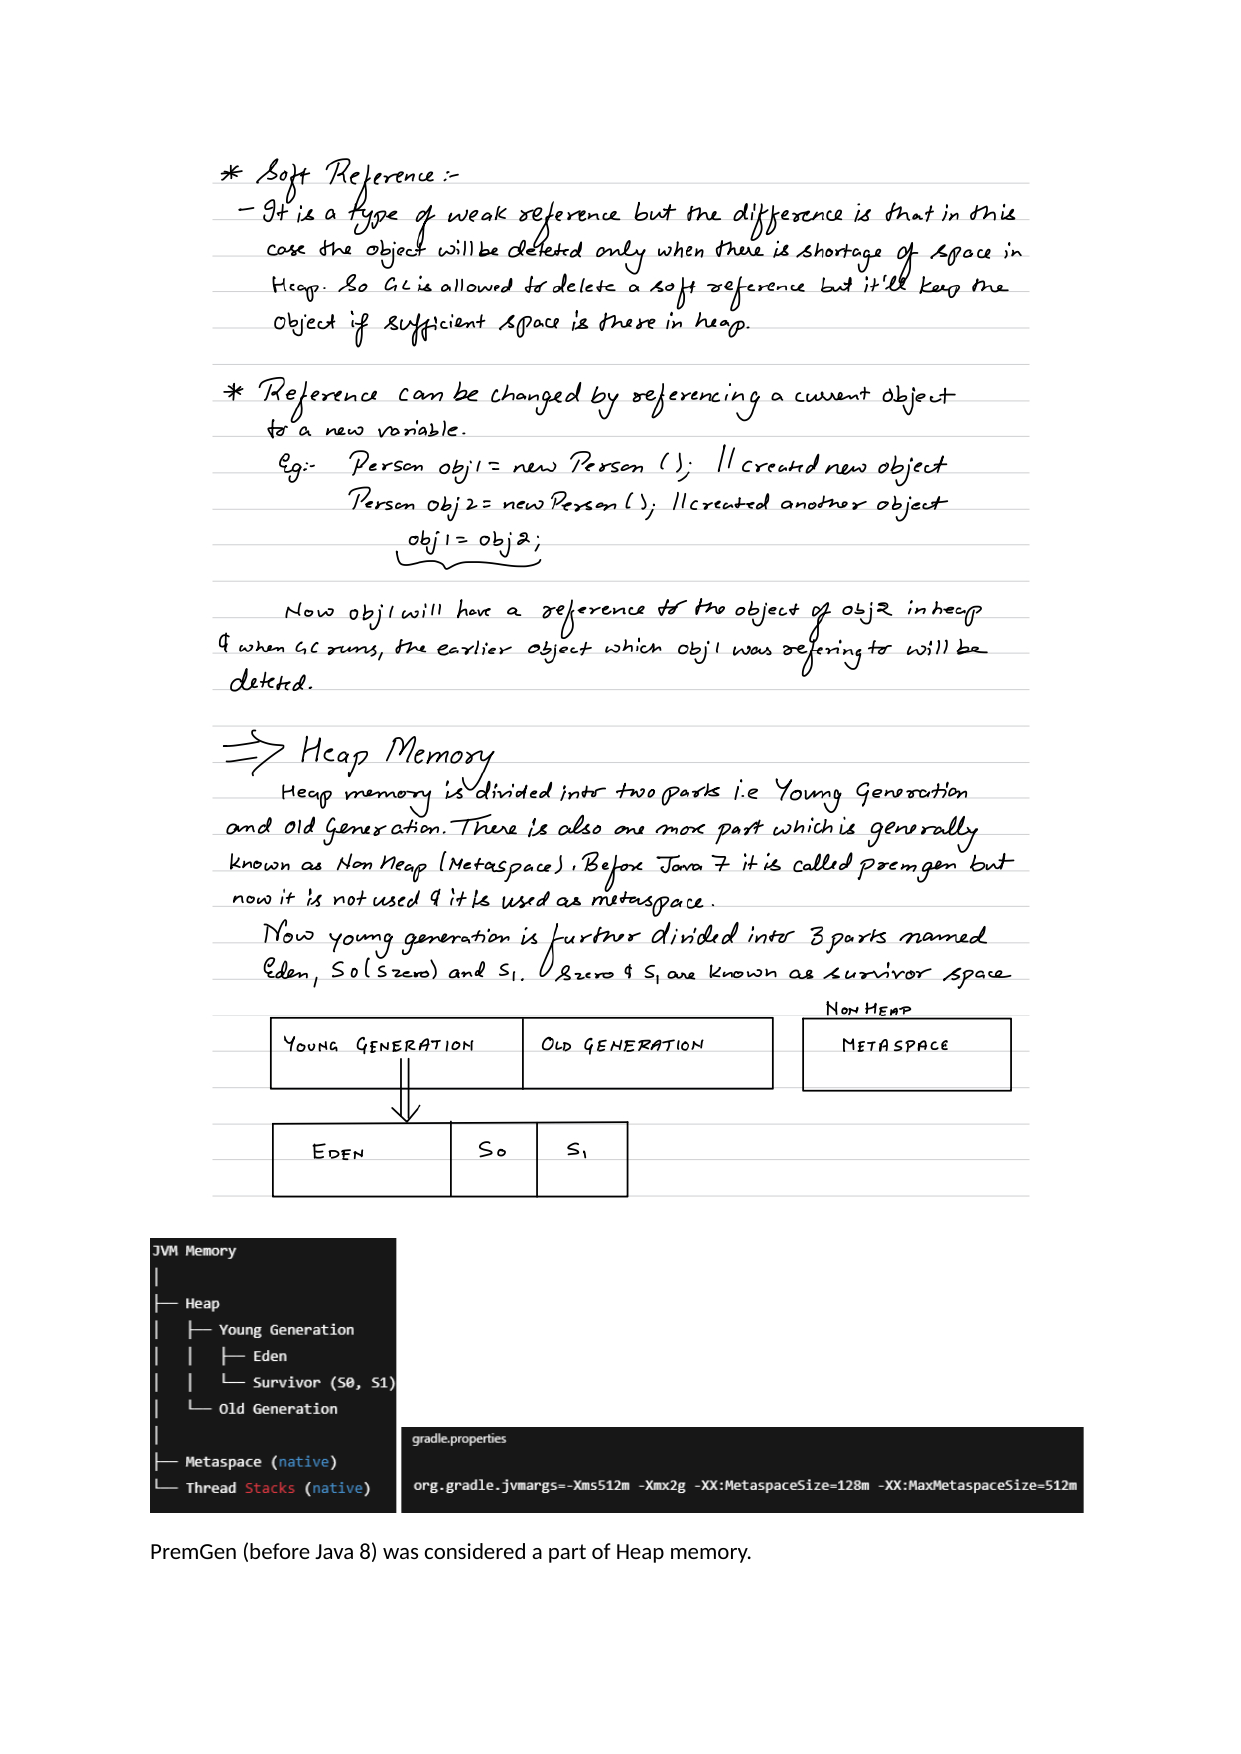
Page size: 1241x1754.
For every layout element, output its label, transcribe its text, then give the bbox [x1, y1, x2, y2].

text PremGen (before Java 8) was considered a part of Heap memory. [150, 1537, 1090, 1565]
picture [401, 1427, 1084, 1513]
picture [150, 150, 1091, 1205]
picture [150, 1238, 397, 1513]
